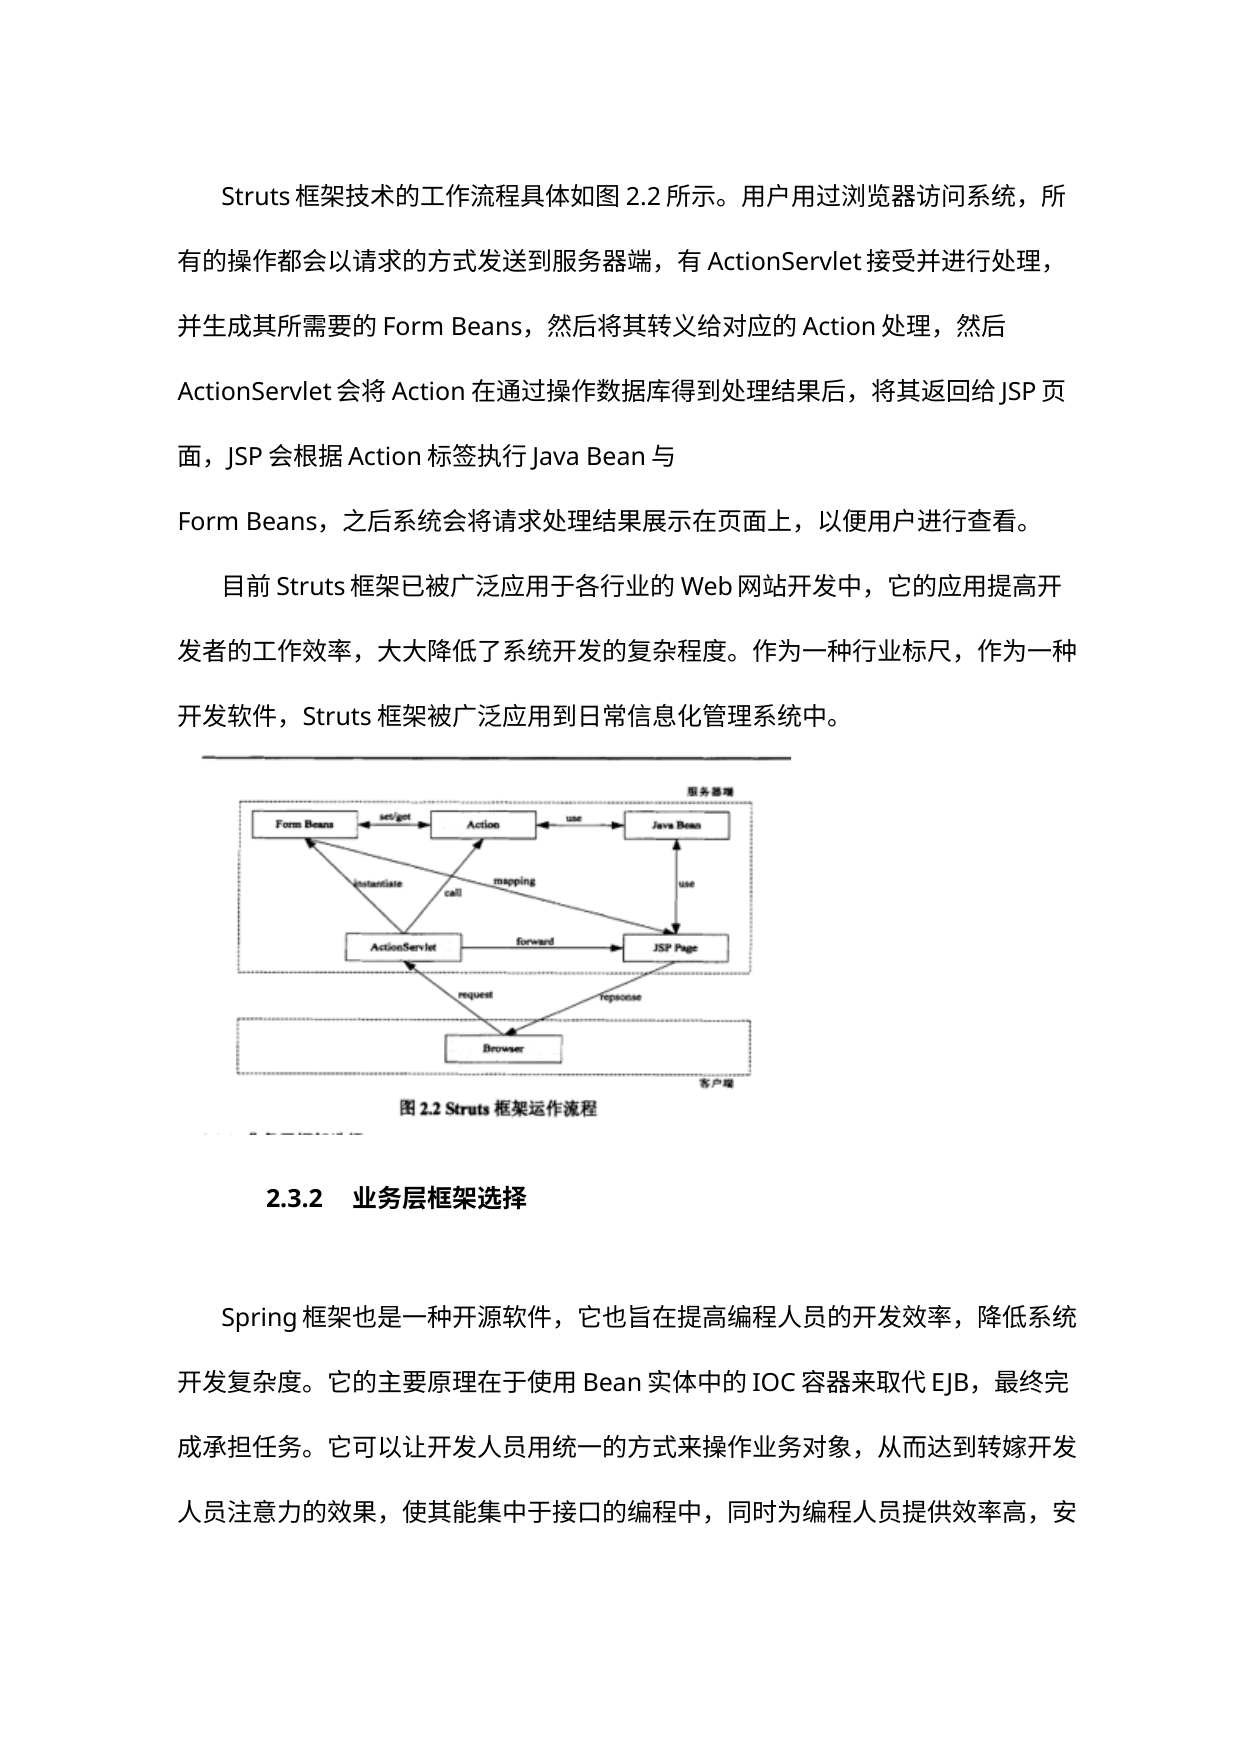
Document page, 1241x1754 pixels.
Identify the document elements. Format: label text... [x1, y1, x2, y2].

text Struts框架技术的工作流程具体如图2.2所示。用户用过浏览器访问系统，所有的操作都会以请求的方式发送到服务器端，有ActionServlet接受并进行处理，并生成其所需要的Form Beans，然后将其转义给对应的Action处理，然后ActionServlet会将Action在通过操作数据库得到处理结果后，将其返回给JSP页面，JSP会根据Action标签执行Java Bean与 [177, 162, 1087, 487]
picture [177, 749, 792, 1135]
subtitle 业务层框架选择 [266, 1164, 1087, 1229]
text 目前Struts框架已被广泛应用于各行业的Web网站开发中，它的应用提高开发者的工作效率，大大降低了系统开发的复杂程度。作为一种行业标尺，作为一种开发软件，Struts框架被广泛应用到日常信息化管理系统中。 [177, 552, 1087, 747]
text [177, 1283, 1087, 1543]
text Form Beans，之后系统会将请求处理结果展示在页面上，以便用户进行查看。 [177, 487, 1087, 552]
